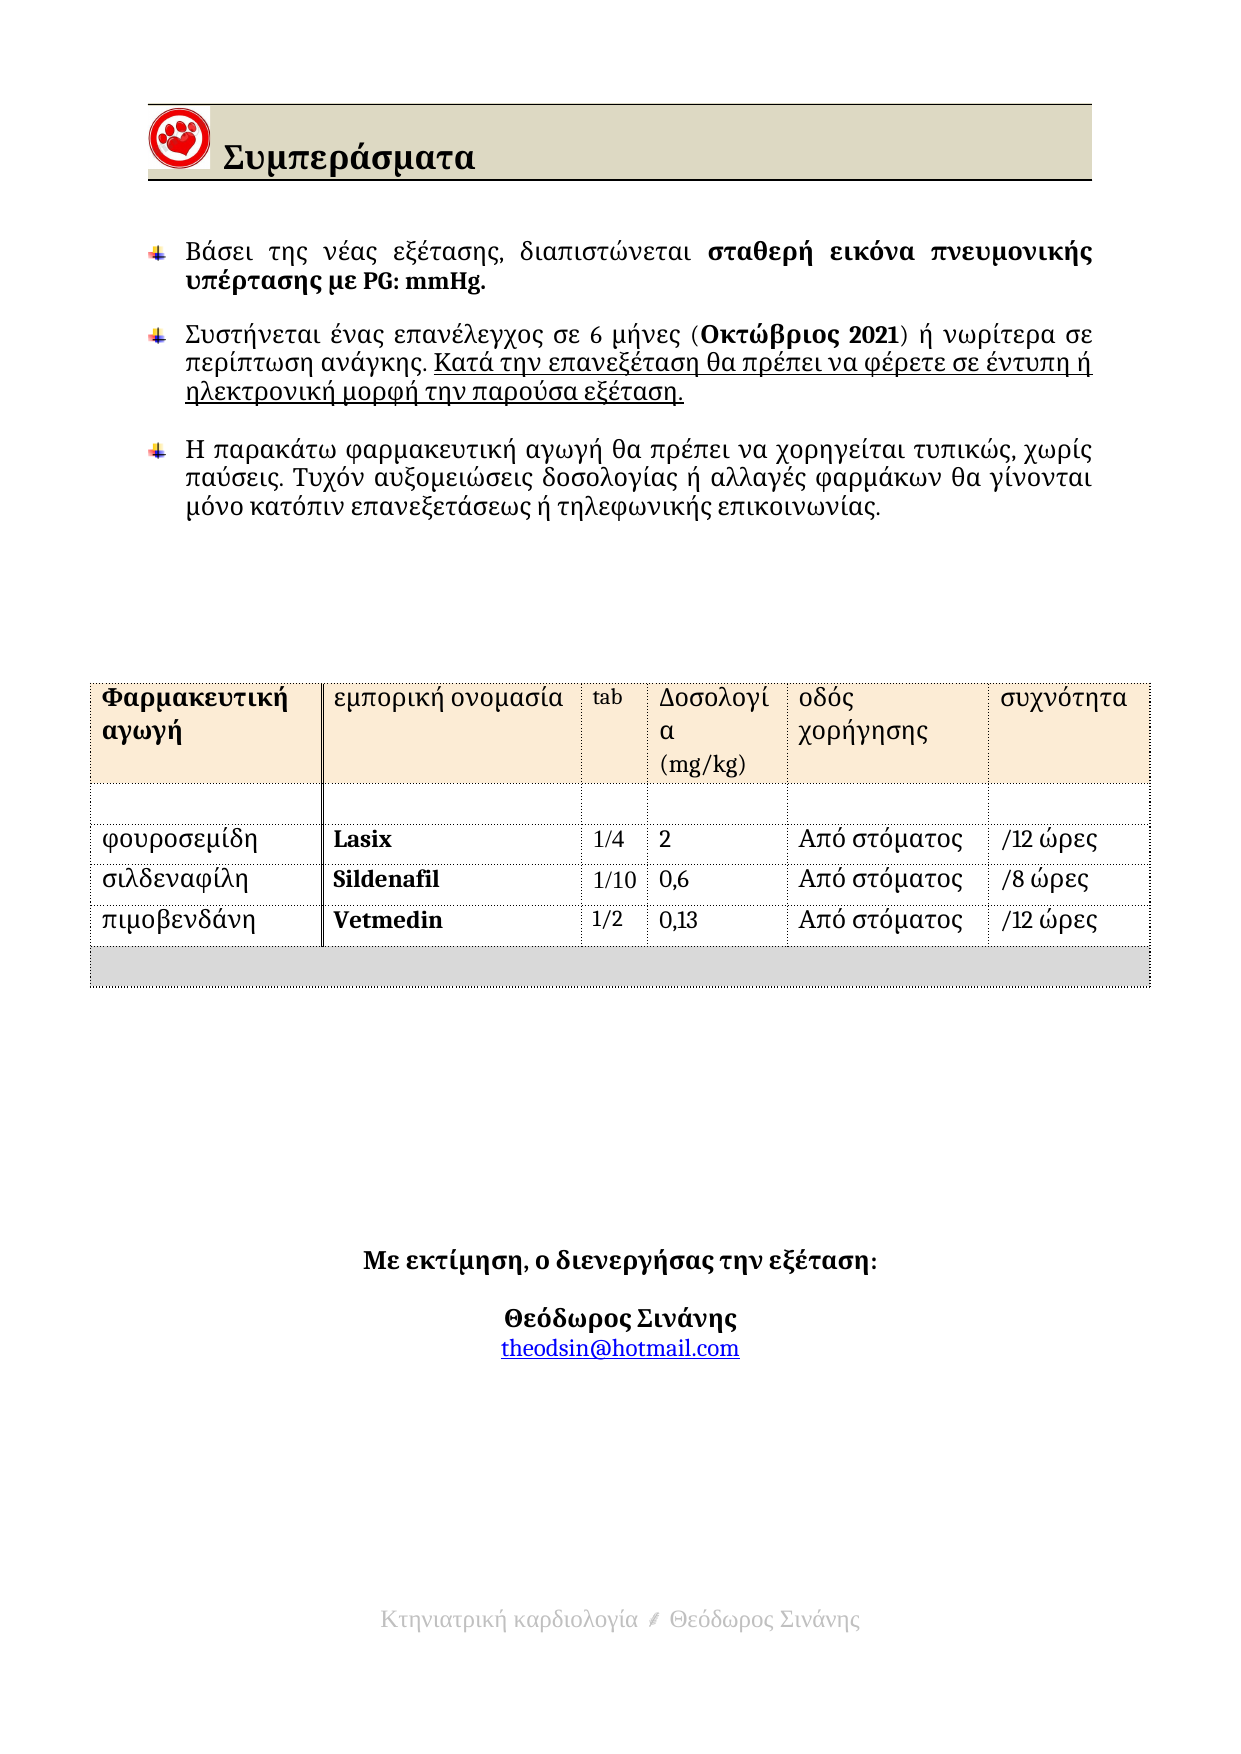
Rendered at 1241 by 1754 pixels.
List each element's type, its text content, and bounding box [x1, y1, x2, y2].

table_header εμπορική ονομασία [324, 683, 581, 783]
picture [147, 106, 211, 169]
table_cell 1/2 [581, 905, 648, 946]
table_cell Lasix [324, 824, 581, 864]
table_cell πιμοβενδάνη [90, 905, 321, 946]
table_cell φουροσεμίδη [90, 824, 321, 864]
table_header Φαρμακευτική αγωγή [90, 683, 321, 783]
table_cell 0,13 [648, 905, 787, 946]
table_cell 2 [648, 824, 787, 864]
table_cell Vetmedin [324, 905, 581, 946]
table_cell Από στόματος [787, 824, 989, 864]
table_cell Sildenafil [324, 864, 581, 905]
table_cell 0,6 [648, 864, 787, 905]
table_cell σιλδεναφίλη [90, 864, 321, 905]
table_header Δοσολογία (mg/kg) [648, 683, 787, 783]
table_header συχνότητα [989, 683, 1150, 783]
text Με εκτίμηση, ο διενεργήσας την εξέταση: [148, 1247, 1092, 1276]
table_cell [989, 783, 1150, 823]
table_cell /12 ώρες [989, 824, 1150, 864]
table_cell /8 ώρες [989, 864, 1150, 905]
table_cell Από στόματος [787, 905, 989, 946]
table_cell [648, 783, 787, 823]
subtitle Συμπεράσματα [148, 105, 1092, 179]
table_cell [324, 783, 581, 823]
text Θεόδωρος Σινάνης [148, 1305, 1092, 1333]
picture [148, 441, 166, 459]
table_header tab [581, 683, 648, 783]
table_cell [581, 783, 648, 823]
picture [148, 244, 166, 261]
table_cell [787, 783, 989, 823]
table_cell /12 ώρες [989, 905, 1150, 946]
table_cell Από στόματος [787, 864, 989, 905]
table_cell 1/10 [581, 864, 648, 905]
list Βάσει της νέας εξέτασης, διαπιστώνεται σταθερή εικόνα πνευμονικής υπέρτασης με PG: mmHg. [148, 238, 1092, 296]
picture [148, 326, 166, 344]
text theodsin@hotmail.com [148, 1333, 1092, 1362]
list Η παρακάτω φαρμακευτική αγωγή θα πρέπει να χορηγείται τυπικώς, χωρίς παύσεις. Τυχόν αυξομειώσεις δοσολογίας ή αλλαγές φαρμάκων θα γίνονται μόνο κατόπιν επανεξετάσεως ή τηλεφωνικής επικοινωνίας. [148, 436, 1092, 522]
list Συστήνεται ένας επανέλεγχος σε 6 μήνες (Οκτώβριος 2021) ή νωρίτερα σε περίπτωση ανάγκης. Κατά την επανεξέταση θα πρέπει να φέρετε σε έντυπη ή ηλεκτρονική μορφή την παρούσα εξέταση. [148, 321, 1092, 407]
table_header οδός χορήγησης [787, 683, 989, 783]
table_cell [90, 783, 321, 823]
table_cell [90, 946, 1150, 986]
table_cell 1/4 [581, 824, 648, 864]
